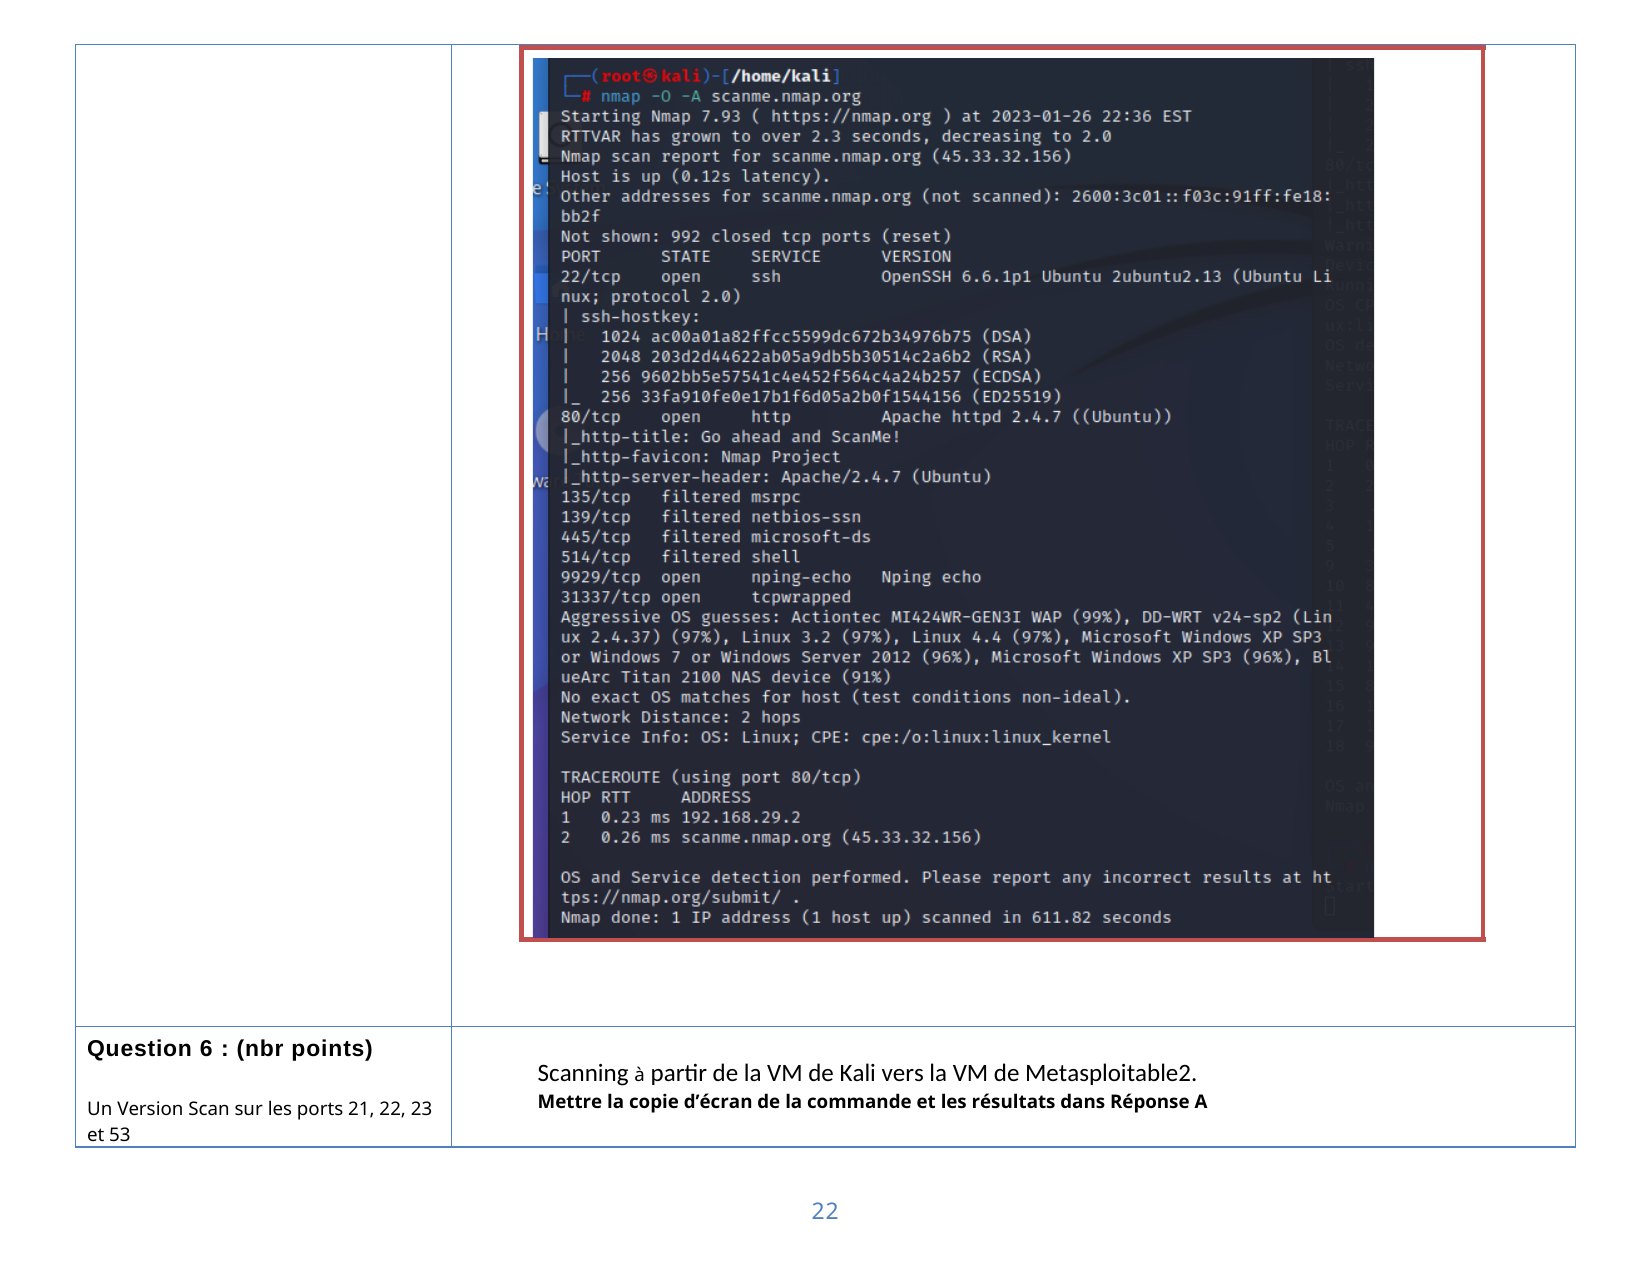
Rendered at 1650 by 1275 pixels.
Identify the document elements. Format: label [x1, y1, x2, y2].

table_cell [452, 45, 1575, 1026]
table_cell [452, 1027, 1575, 1146]
picture [532, 58, 1375, 938]
table_cell [76, 1027, 451, 1146]
table_cell [76, 45, 451, 1026]
